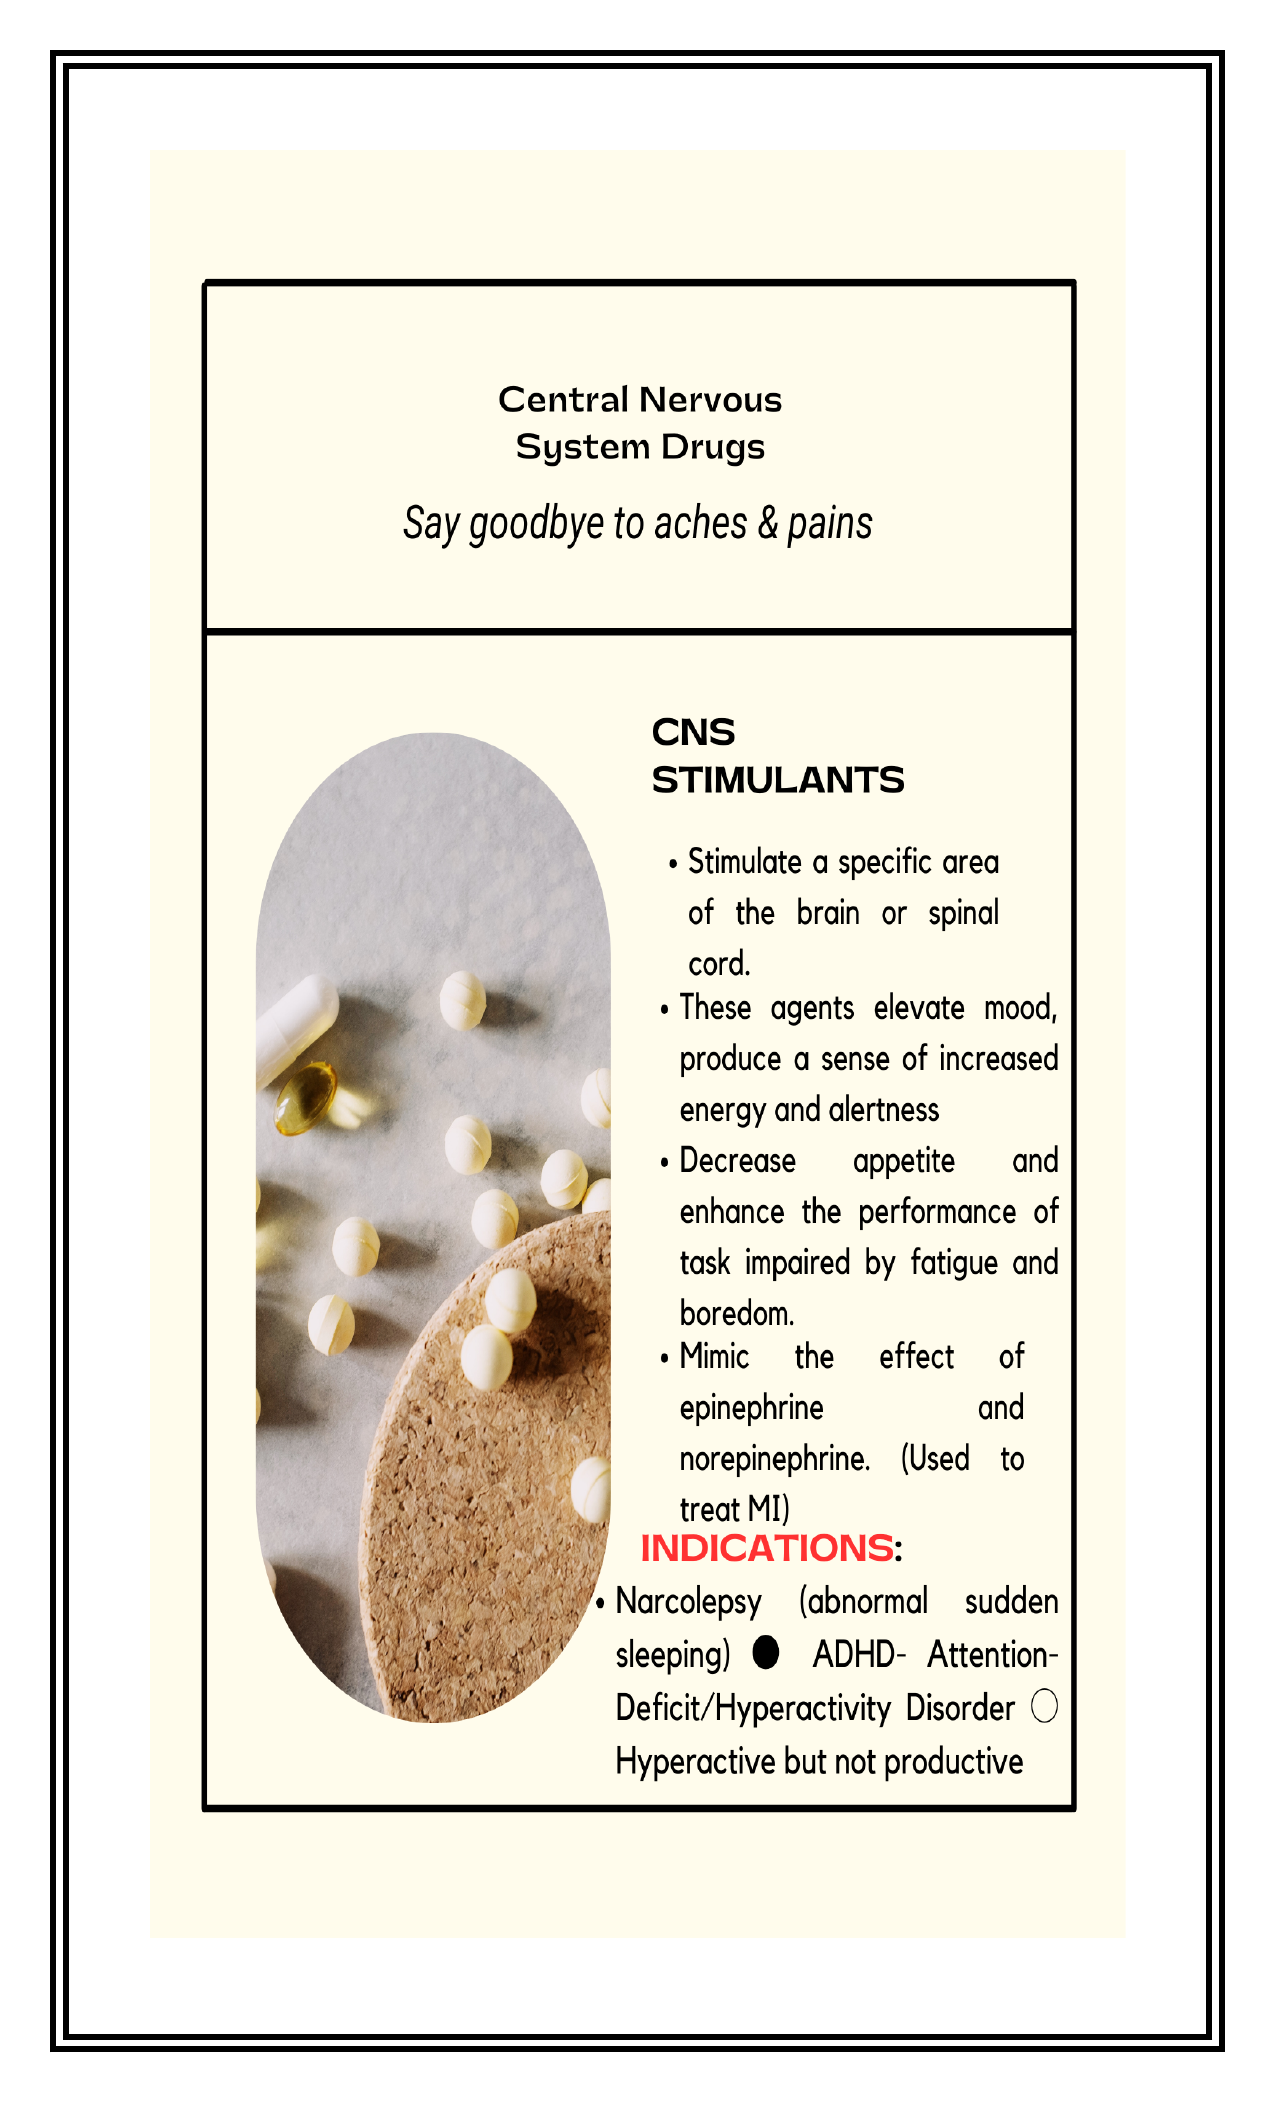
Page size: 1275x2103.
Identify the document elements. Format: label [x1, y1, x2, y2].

picture [150, 150, 1126, 1938]
